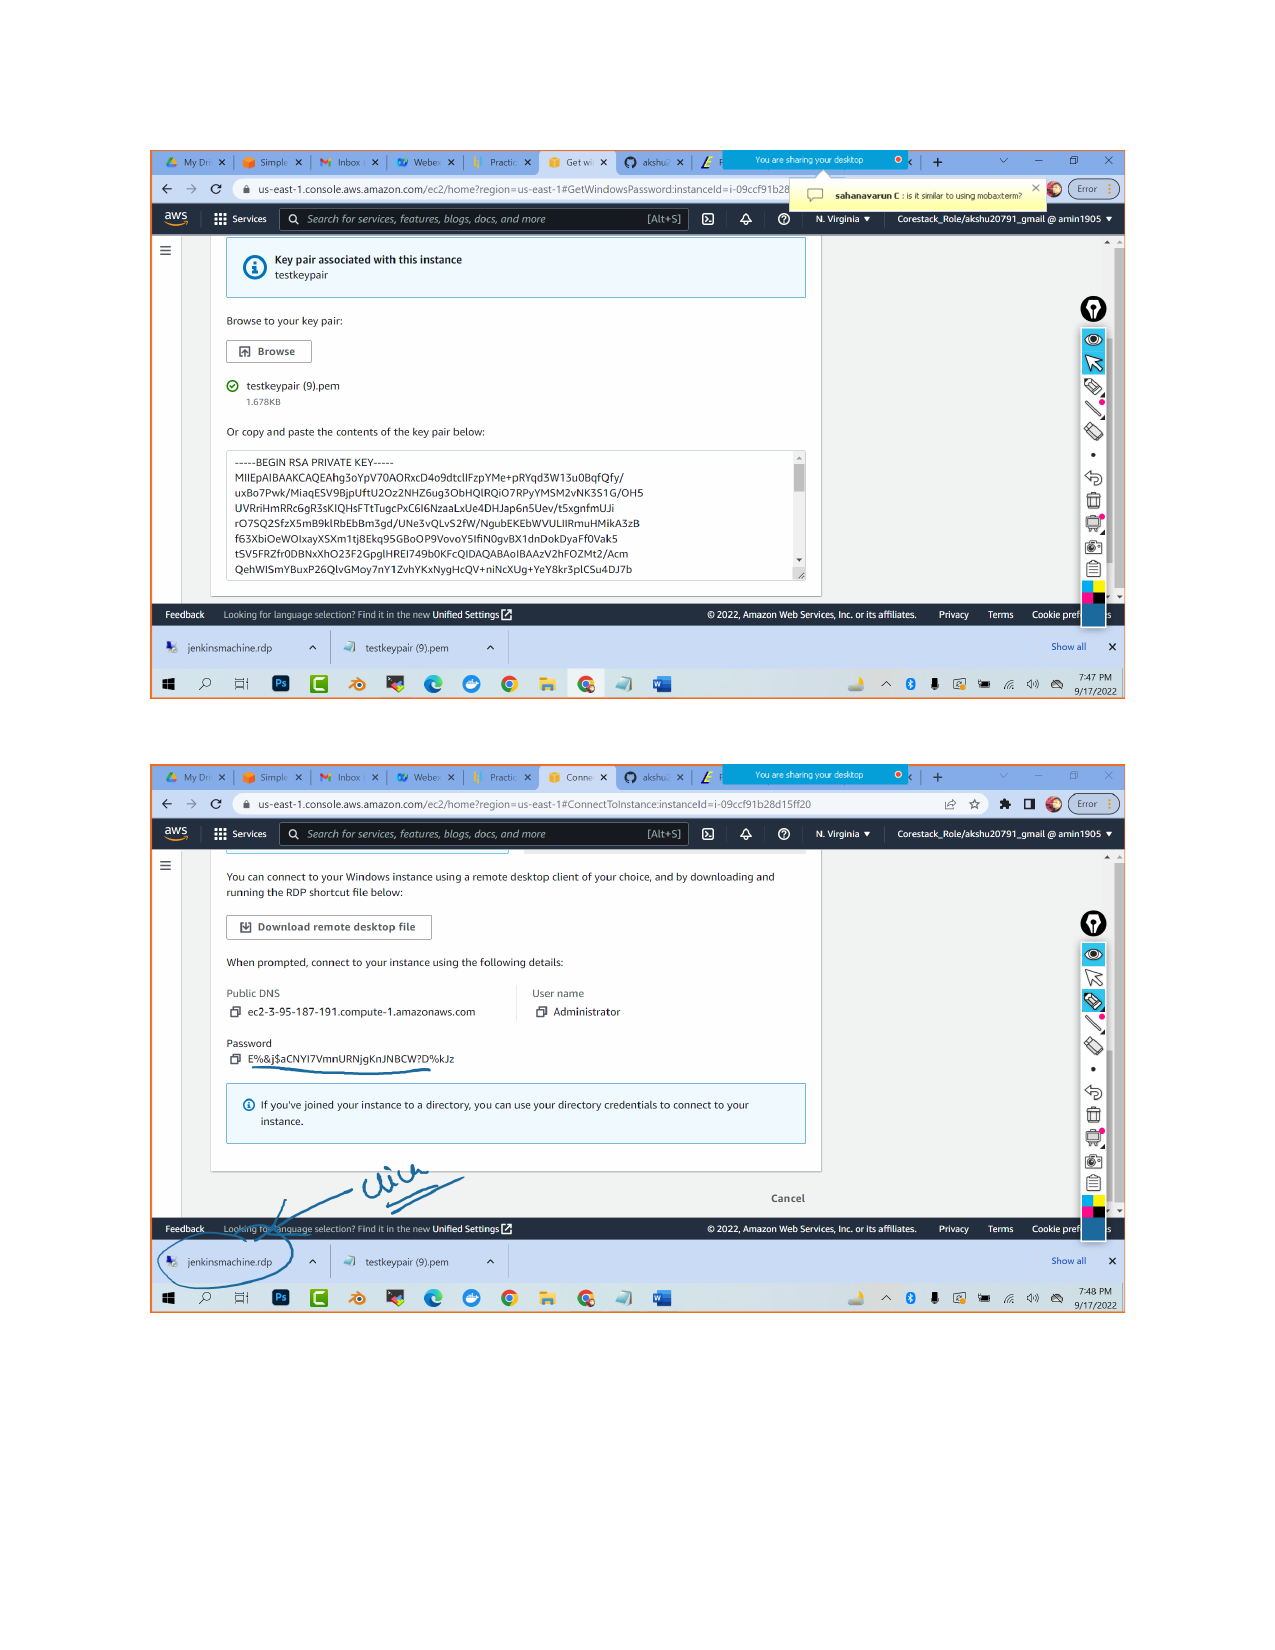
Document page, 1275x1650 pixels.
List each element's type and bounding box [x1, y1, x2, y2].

picture [150, 150, 1125, 699]
picture [150, 764, 1125, 1313]
